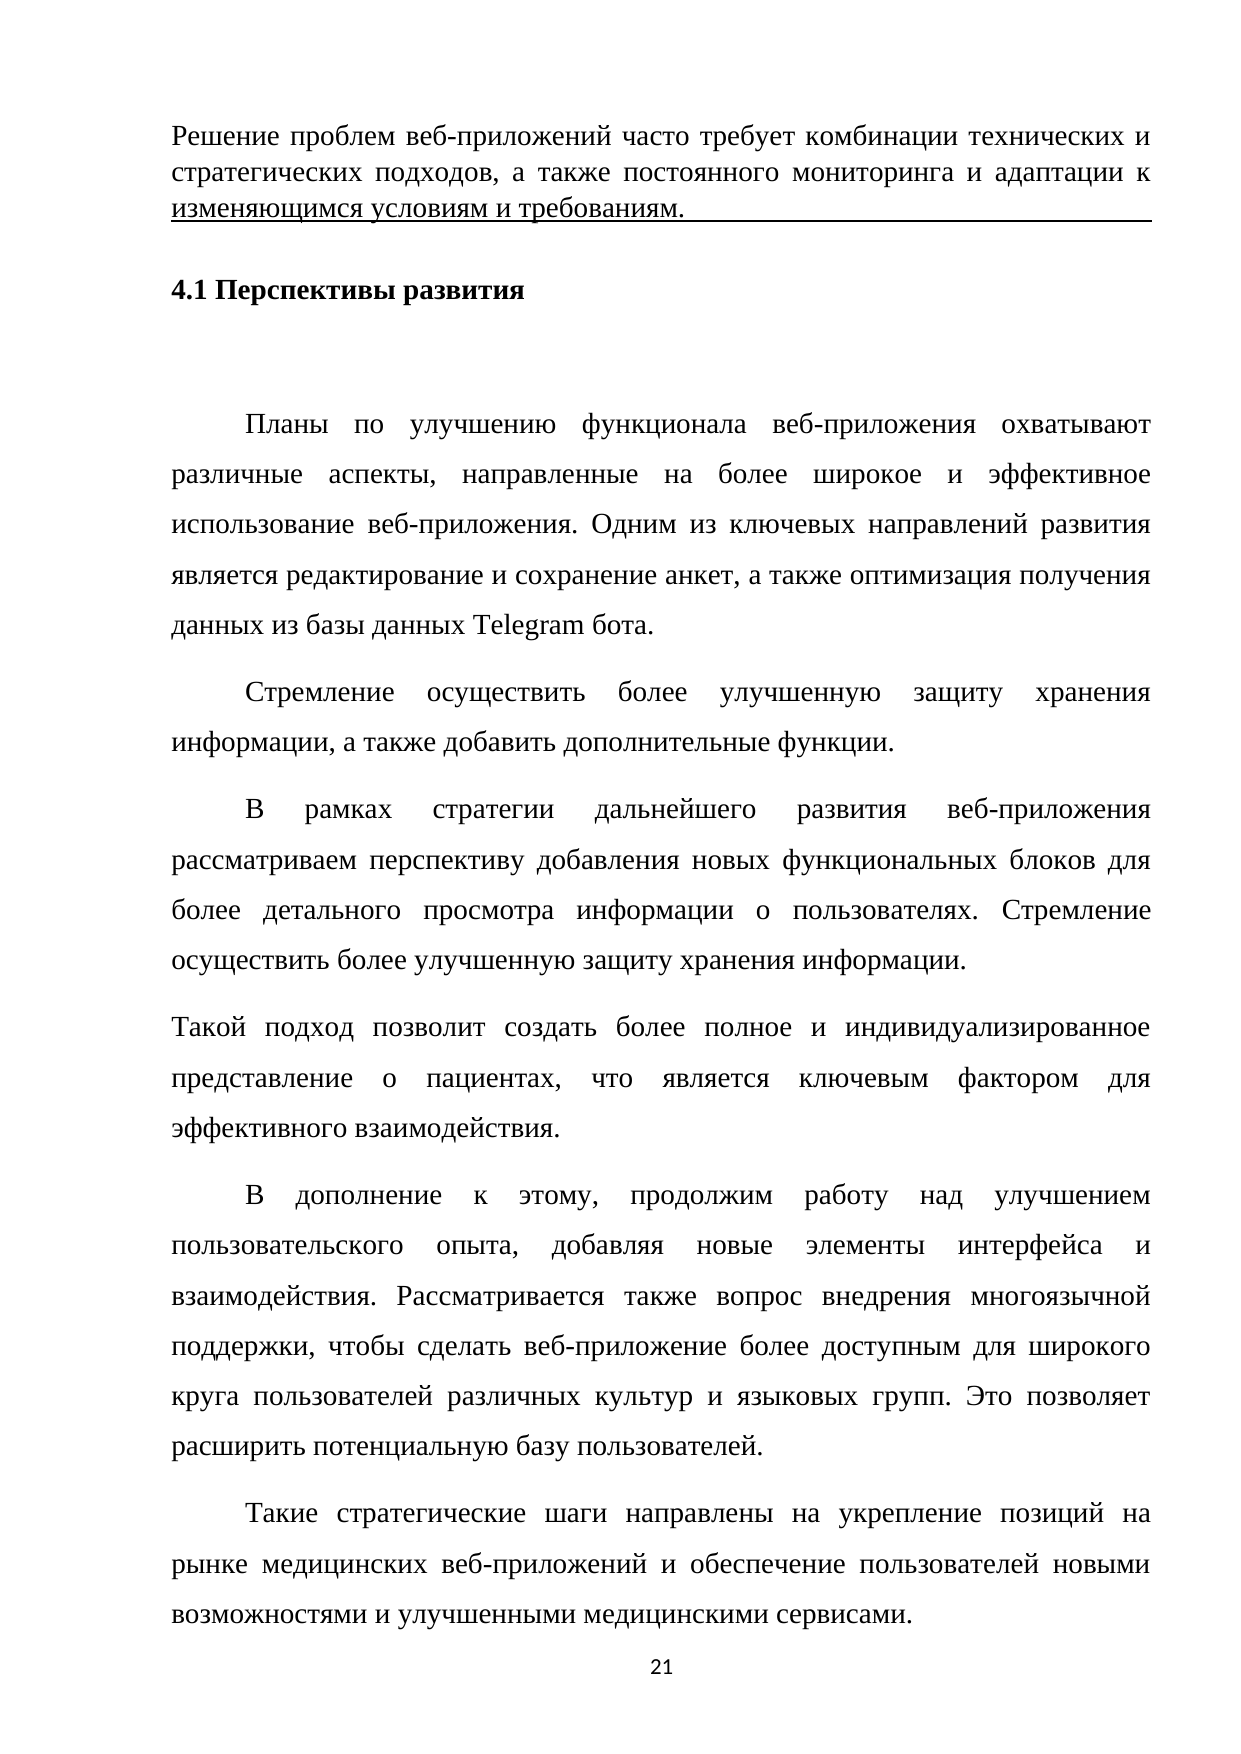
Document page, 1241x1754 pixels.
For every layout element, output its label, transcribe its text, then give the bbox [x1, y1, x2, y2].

text Такой подход позволит создать более полное и индивидуализированное представление о пациентах, что является ключевым фактором для эффективного взаимодействия. [171, 1009, 1152, 1143]
text Решение проблем веб-приложений часто требует комбинации технических и стратегических подходов, а также постоянного мониторинга и адаптации к изменяющимся условиям и требованиям. [171, 118, 1152, 220]
text Планы по улучшению функционала веб-приложения охватывают различные аспекты, направленные на более широкое и эффективное использование веб-приложения. Одним из ключевых направлений развития является редактирование и сохранение анкет, а также оптимизация получения данных из базы данных Telegram бота. [171, 406, 1152, 641]
text В дополнение к этому, продолжим работу над улучшением пользовательского опыта, добавляя новые элементы интерфейса и взаимодействия. Рассматривается также вопрос внедрения многоязычной поддержки, чтобы сделать веб-приложение более доступным для широкого круга пользователей различных культур и языковых групп. Это позволяет расширить потенциальную базу пользователей. [171, 1177, 1152, 1462]
text Такие стратегические шаги направлены на укрепление позиций на рынке медицинских веб-приложений и обеспечение пользователей новыми возможностями и улучшенными медицинскими сервисами. [171, 1496, 1152, 1630]
text 4.1 Перспективы развития [171, 272, 1152, 306]
text Стремление осуществить более улучшенную защиту хранения информации, а также добавить дополнительные функции. [171, 674, 1152, 758]
text В рамках стратегии дальнейшего развития веб-приложения рассматриваем перспективу добавления новых функциональных блоков для более детального просмотра информации о пользователях. Стремление осуществить более улучшенную защиту хранения информации. [171, 791, 1152, 976]
